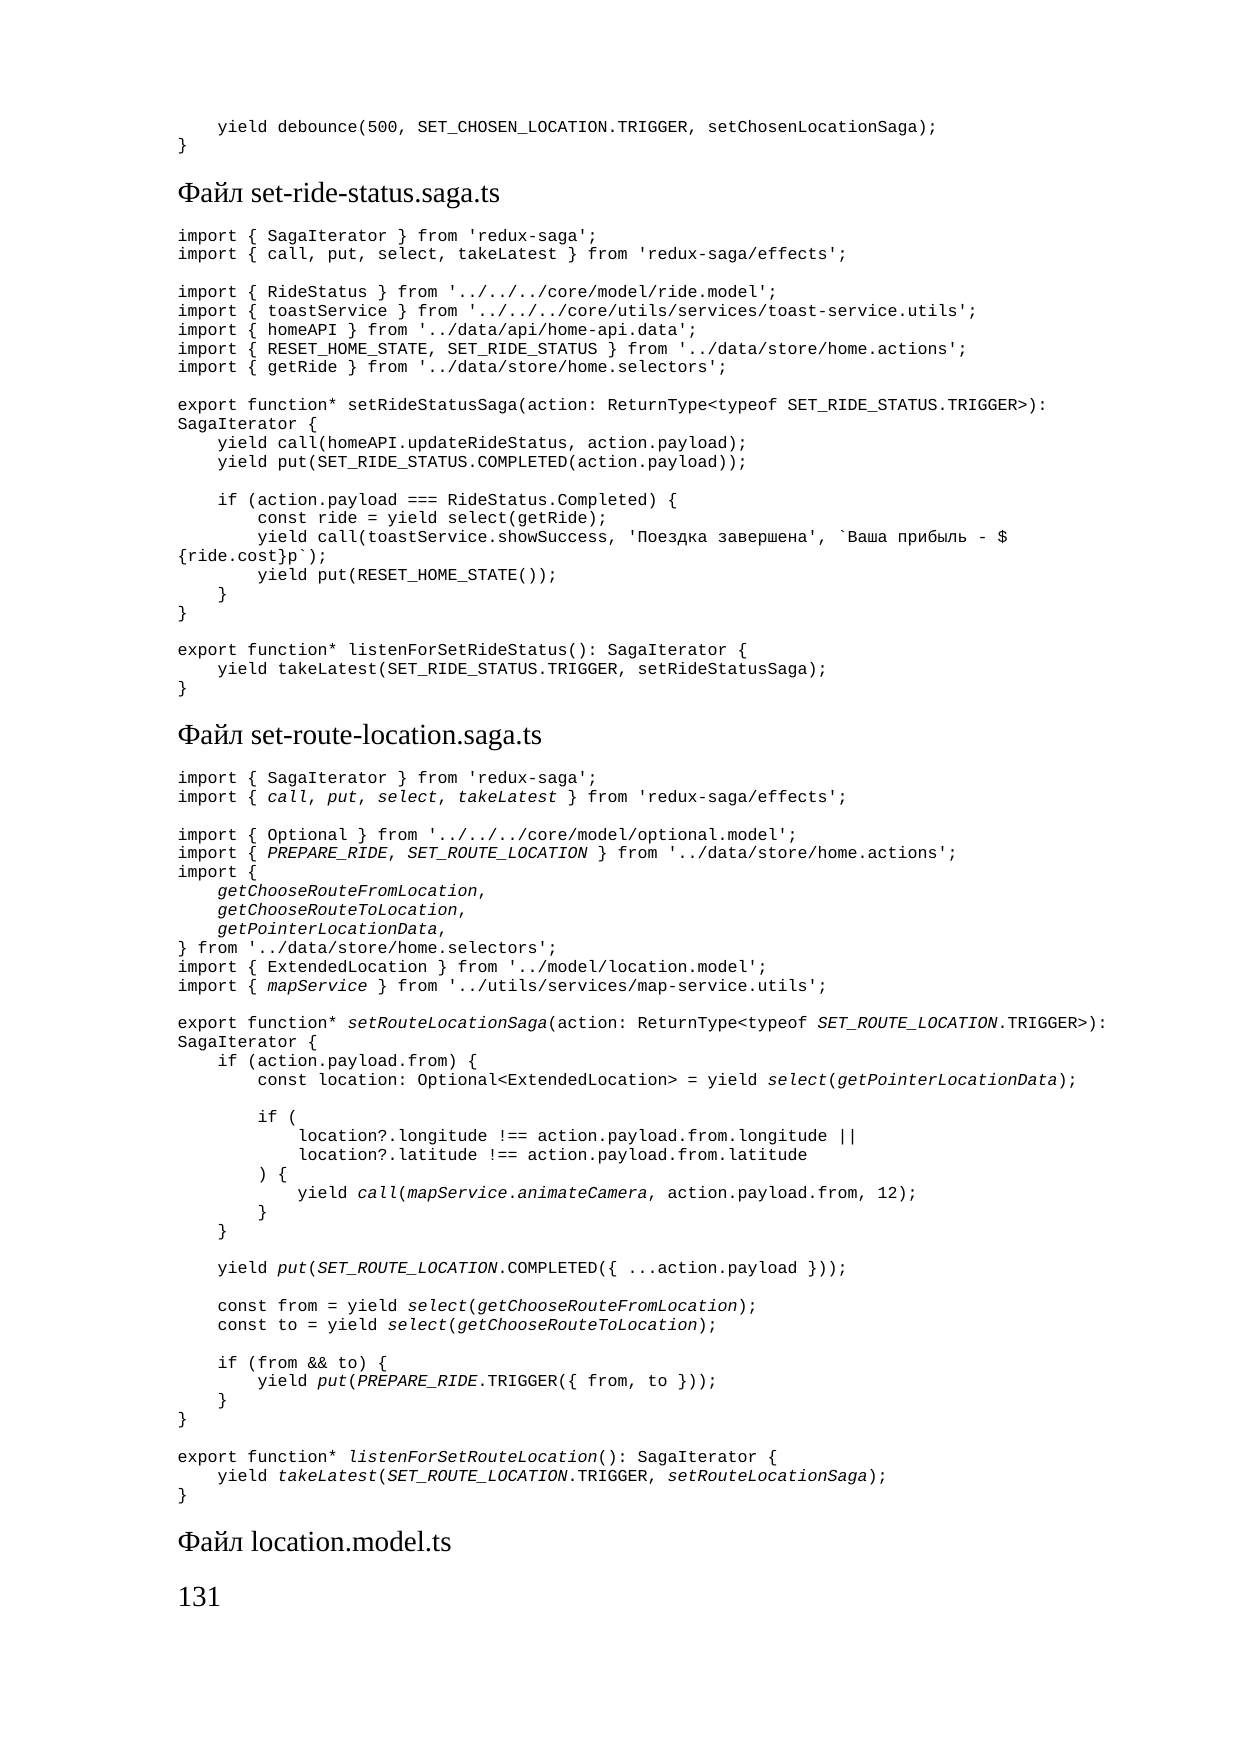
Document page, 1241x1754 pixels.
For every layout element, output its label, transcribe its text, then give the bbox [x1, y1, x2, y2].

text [177, 118, 1152, 156]
text Файл set-ride-status.saga.ts [177, 175, 1152, 208]
text Файл set-route-location.saga.ts [177, 717, 1152, 751]
text Файл location.model.ts [177, 1524, 1152, 1557]
text import { SagaIterator } from 'redux-saga'; import { call, put, select, takeLatest } from 'redux-saga/effects'; import { Optional } from '../../../core/model/optional.model'; import { PREPARE_RIDE, SET_ROUTE_LOCATION } from '../data/store/home.actions'; import { getChooseRouteFromLocation, getChooseRouteToLocation, getPointerLocationData, } from '../data/store/home.selectors'; import { ExtendedLocation } from '../model/location.model'; import { mapService } from '../utils/services/map-service.utils'; export function* setRouteLocationSaga(action: ReturnType<typeof SET_ROUTE_LOCATION.TRIGGER>): SagaIterator { if (action.payload.from) { const location: Optional<ExtendedLocation> = yield select(getPointerLocationData); if ( location?.longitude !== action.payload.from.longitude || location?.latitude !== action.payload.from.latitude ) { yield call(mapService.animateCamera, action.payload.from, 12); } } yield put(SET_ROUTE_LOCATION.COMPLETED({ ...action.payload })); const from = yield select(getChooseRouteFromLocation); const to = yield select(getChooseRouteToLocation); if (from && to) { yield put(PREPARE_RIDE.TRIGGER({ from, to })); } } export function* listenForSetRouteLocation(): SagaIterator { yield takeLatest(SET_ROUTE_LOCATION.TRIGGER, setRouteLocationSaga); } [177, 770, 1152, 1505]
text import { SagaIterator } from 'redux-saga'; import { call, put, select, takeLatest } from 'redux-saga/effects'; import { RideStatus } from '../../../core/model/ride.model'; import { toastService } from '../../../core/utils/services/toast-service.utils'; import { homeAPI } from '../data/api/home-api.data'; import { RESET_HOME_STATE, SET_RIDE_STATUS } from '../data/store/home.actions'; import { getRide } from '../data/store/home.selectors'; export function* setRideStatusSaga(action: ReturnType<typeof SET_RIDE_STATUS.TRIGGER>): SagaIterator { yield call(homeAPI.updateRideStatus, action.payload); yield put(SET_RIDE_STATUS.COMPLETED(action.payload)); if (action.payload === RideStatus.Completed) { const ride = yield select(getRide); yield call(toastService.showSuccess, 'Поездка завершена', `Ваша прибыль - ${ride.cost}р`); yield put(RESET_HOME_STATE()); } } export function* listenForSetRideStatus(): SagaIterator { yield takeLatest(SET_RIDE_STATUS.TRIGGER, setRideStatusSaga); } [177, 227, 1152, 698]
